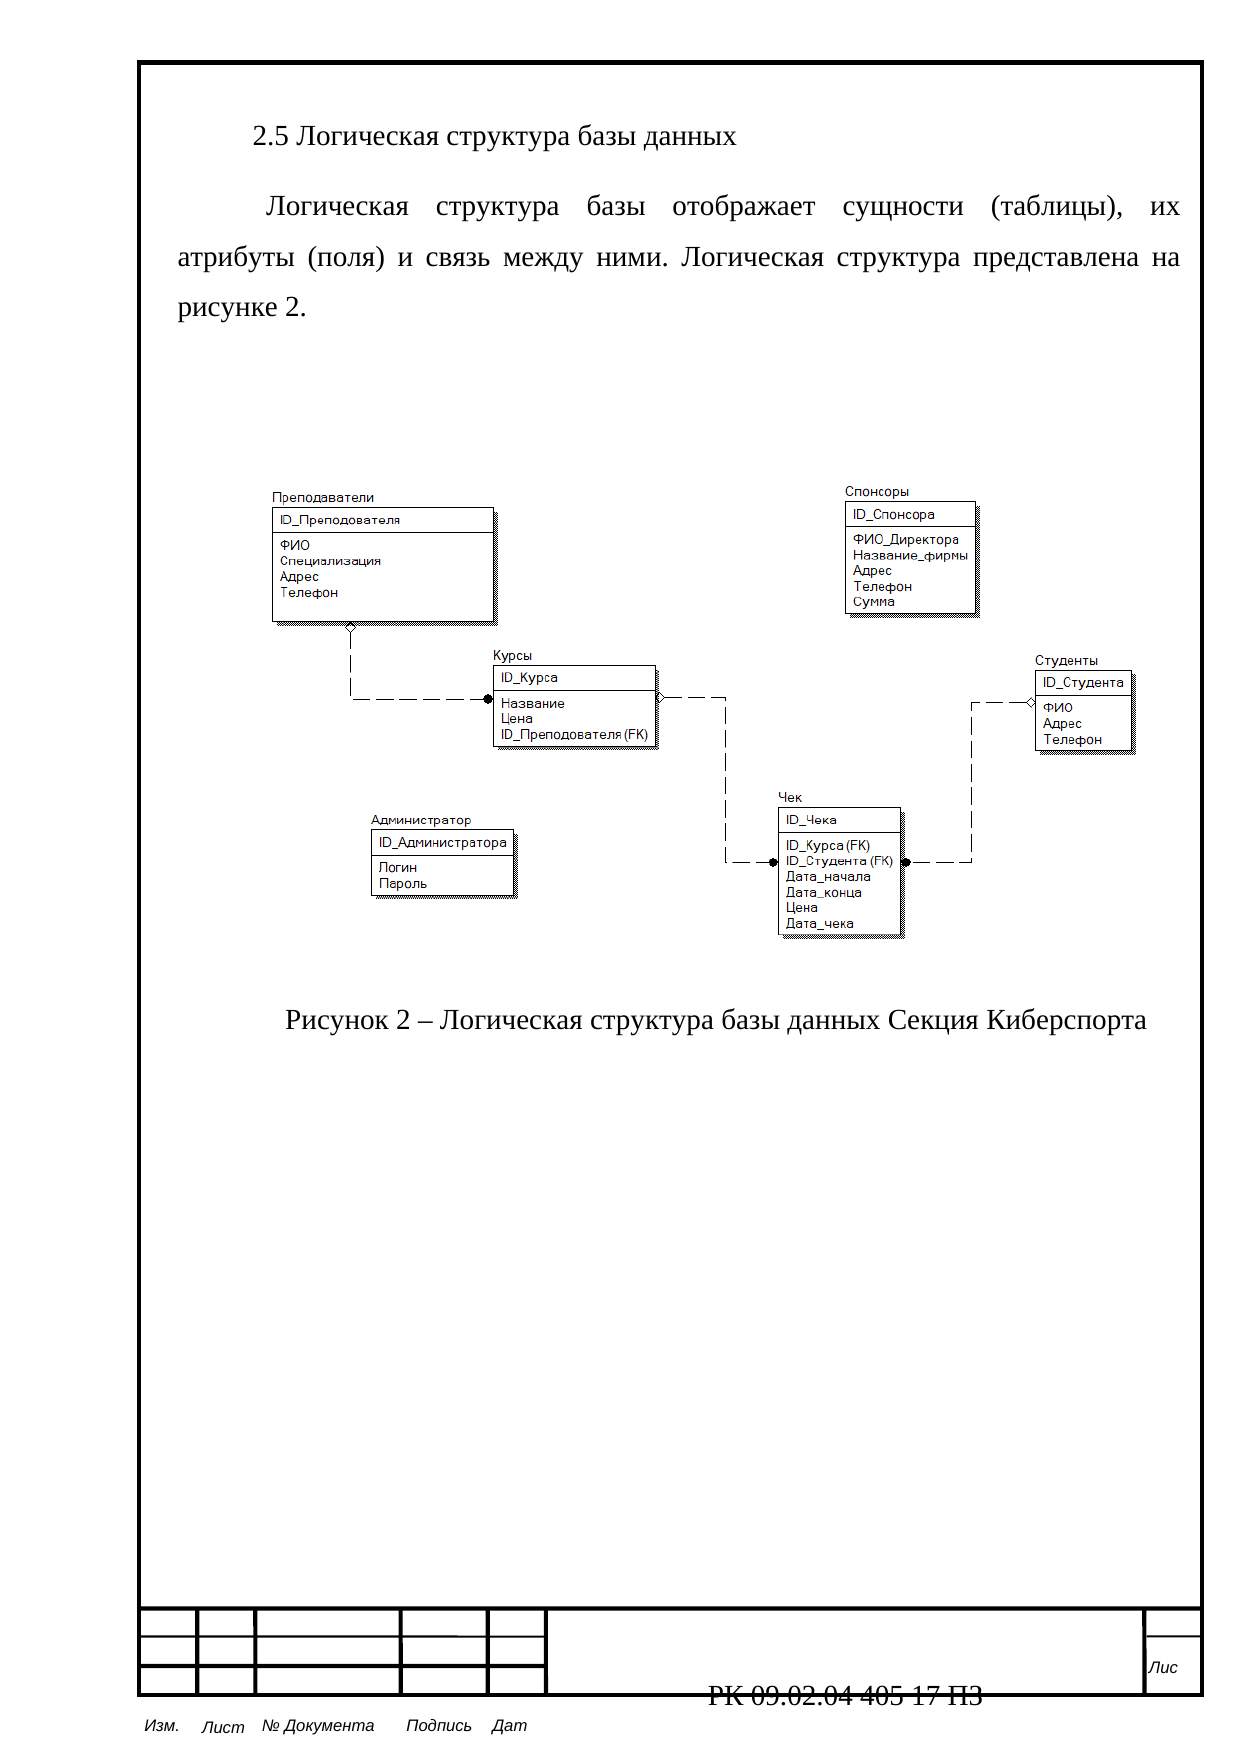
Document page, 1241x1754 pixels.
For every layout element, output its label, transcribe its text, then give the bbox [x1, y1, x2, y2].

picture [265, 477, 1145, 941]
text Рисунок 2 – Логическая структура базы данных Секция Киберспорта [177, 1002, 1181, 1036]
subtitle 2.5 Логическая структура базы данных [252, 118, 1181, 152]
text Логическая структура базы отображает сущности (таблицы), их атрибуты (поля) и связь между ними. Логическая структура представлена на рисунке 2. [177, 188, 1181, 322]
